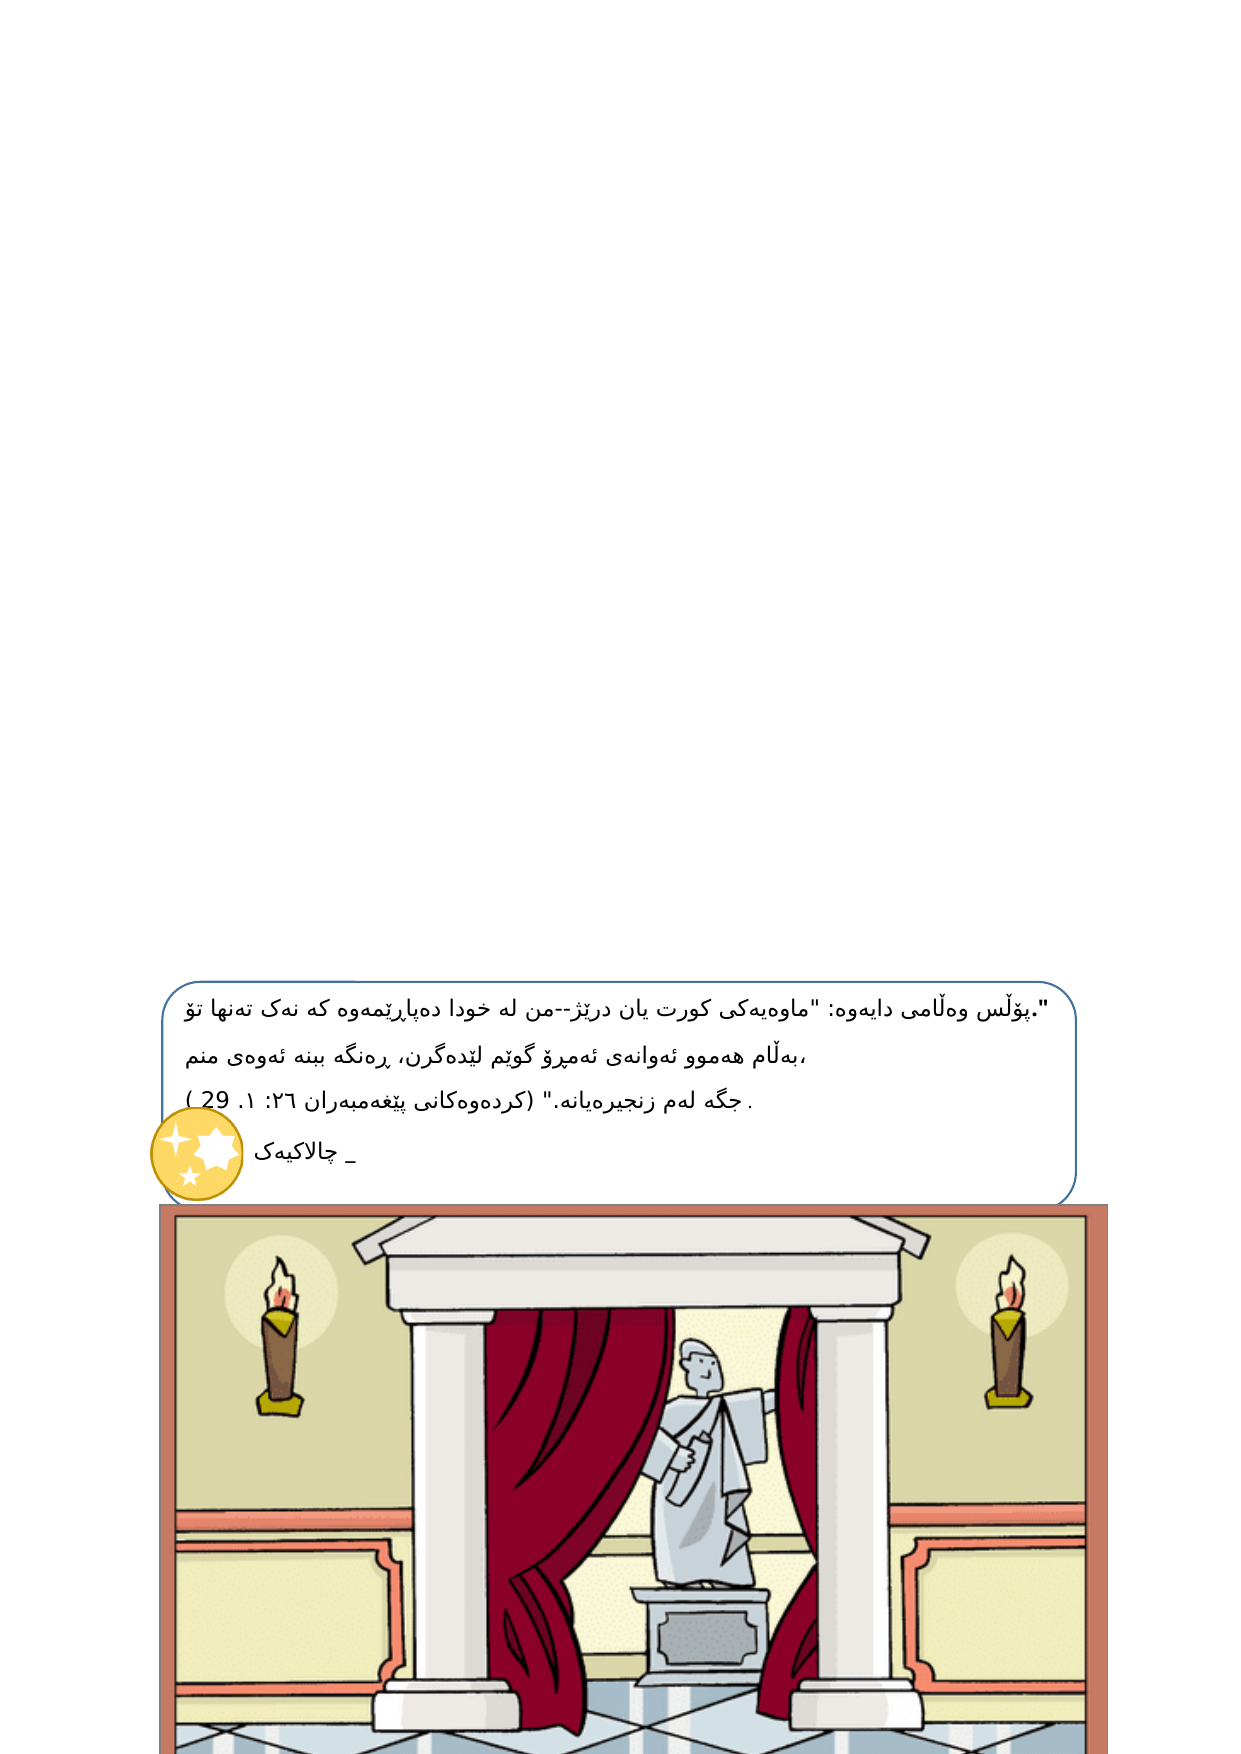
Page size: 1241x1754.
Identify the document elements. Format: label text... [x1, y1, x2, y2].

text پۆڵس وەڵامی دایەوە: "ماوەیەکی کورت یان درێژ--من لە خودا دەپاڕێمەوە کە نەک تەنها تۆ." [150, 992, 1090, 1023]
picture [161, 1206, 1107, 1754]
picture [150, 1107, 244, 1201]
text جگە لەم زنجیرەیانە." (کردەوەکانی پێغەمبەران ٢٦: ١. 29 ) . [150, 1088, 1090, 1114]
text چالاکیەک _ [244, 1133, 1090, 1167]
text بەڵام هەموو ئەوانەی ئەمڕۆ گوێم لێدەگرن، ڕەنگە ببنە ئەوەی منم، [150, 1042, 1090, 1069]
